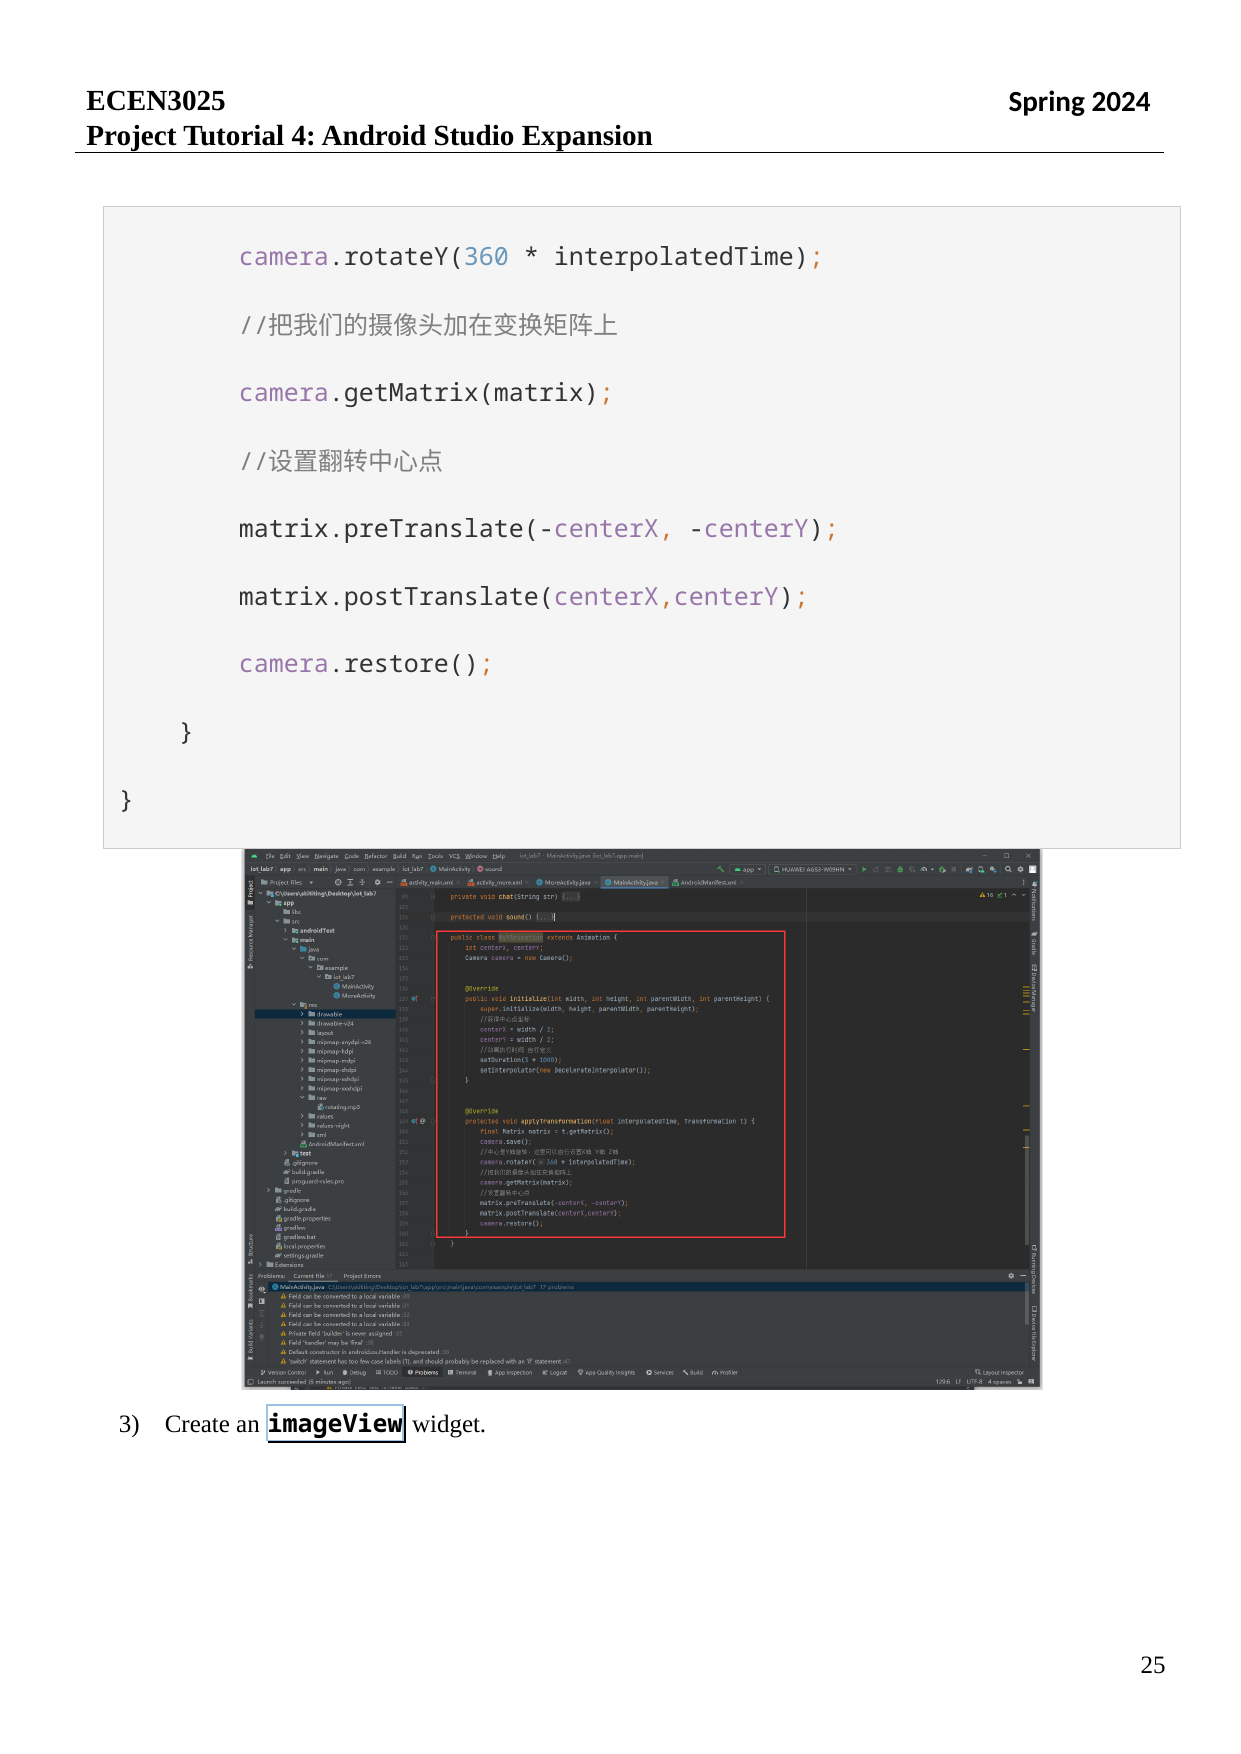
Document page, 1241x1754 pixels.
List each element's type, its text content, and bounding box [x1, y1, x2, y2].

list Create an imageView widget. [268, 1406, 402, 1440]
list Create an imageView widget. [404, 1404, 1165, 1443]
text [104, 207, 1180, 848]
picture [241, 849, 1043, 1390]
list Create an imageView widget. [119, 1404, 268, 1443]
